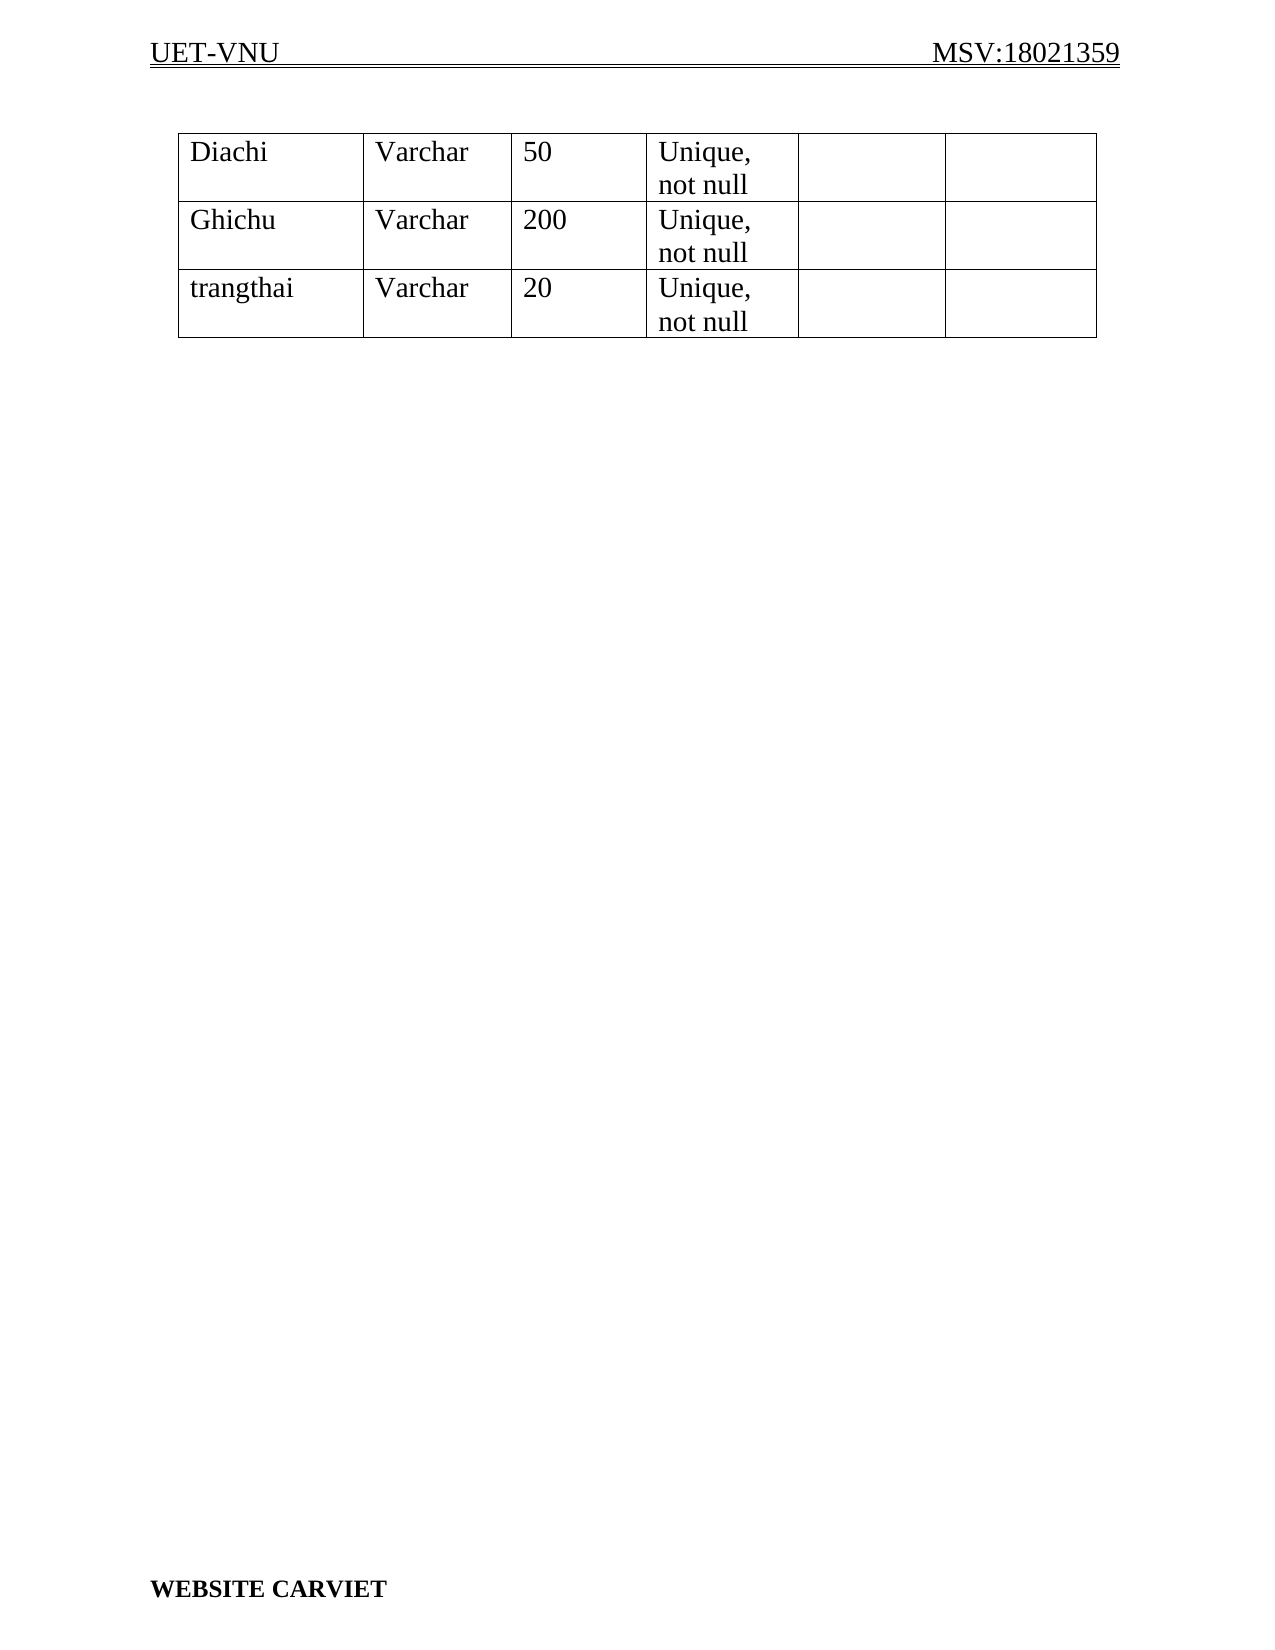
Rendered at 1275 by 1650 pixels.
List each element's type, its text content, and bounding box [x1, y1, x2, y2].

table_cell [799, 134, 945, 201]
table_cell Varchar [364, 134, 511, 201]
table_cell [946, 202, 1096, 269]
table_cell [799, 270, 945, 337]
table_cell trangthai [179, 270, 363, 337]
table_cell 200 [512, 202, 646, 269]
table_cell Ghichu [179, 202, 363, 269]
table_cell Unique, not null [647, 202, 798, 269]
table_cell 50 [512, 134, 646, 201]
table_cell 20 [512, 270, 646, 337]
table_cell Unique, not null [647, 134, 798, 201]
table_cell Varchar [364, 202, 511, 269]
table_cell Unique, not null [647, 270, 798, 337]
table_cell [799, 202, 945, 269]
table_cell [946, 270, 1096, 337]
table_cell Diachi [179, 134, 363, 201]
table_cell [946, 134, 1096, 201]
table_cell Varchar [364, 270, 511, 337]
